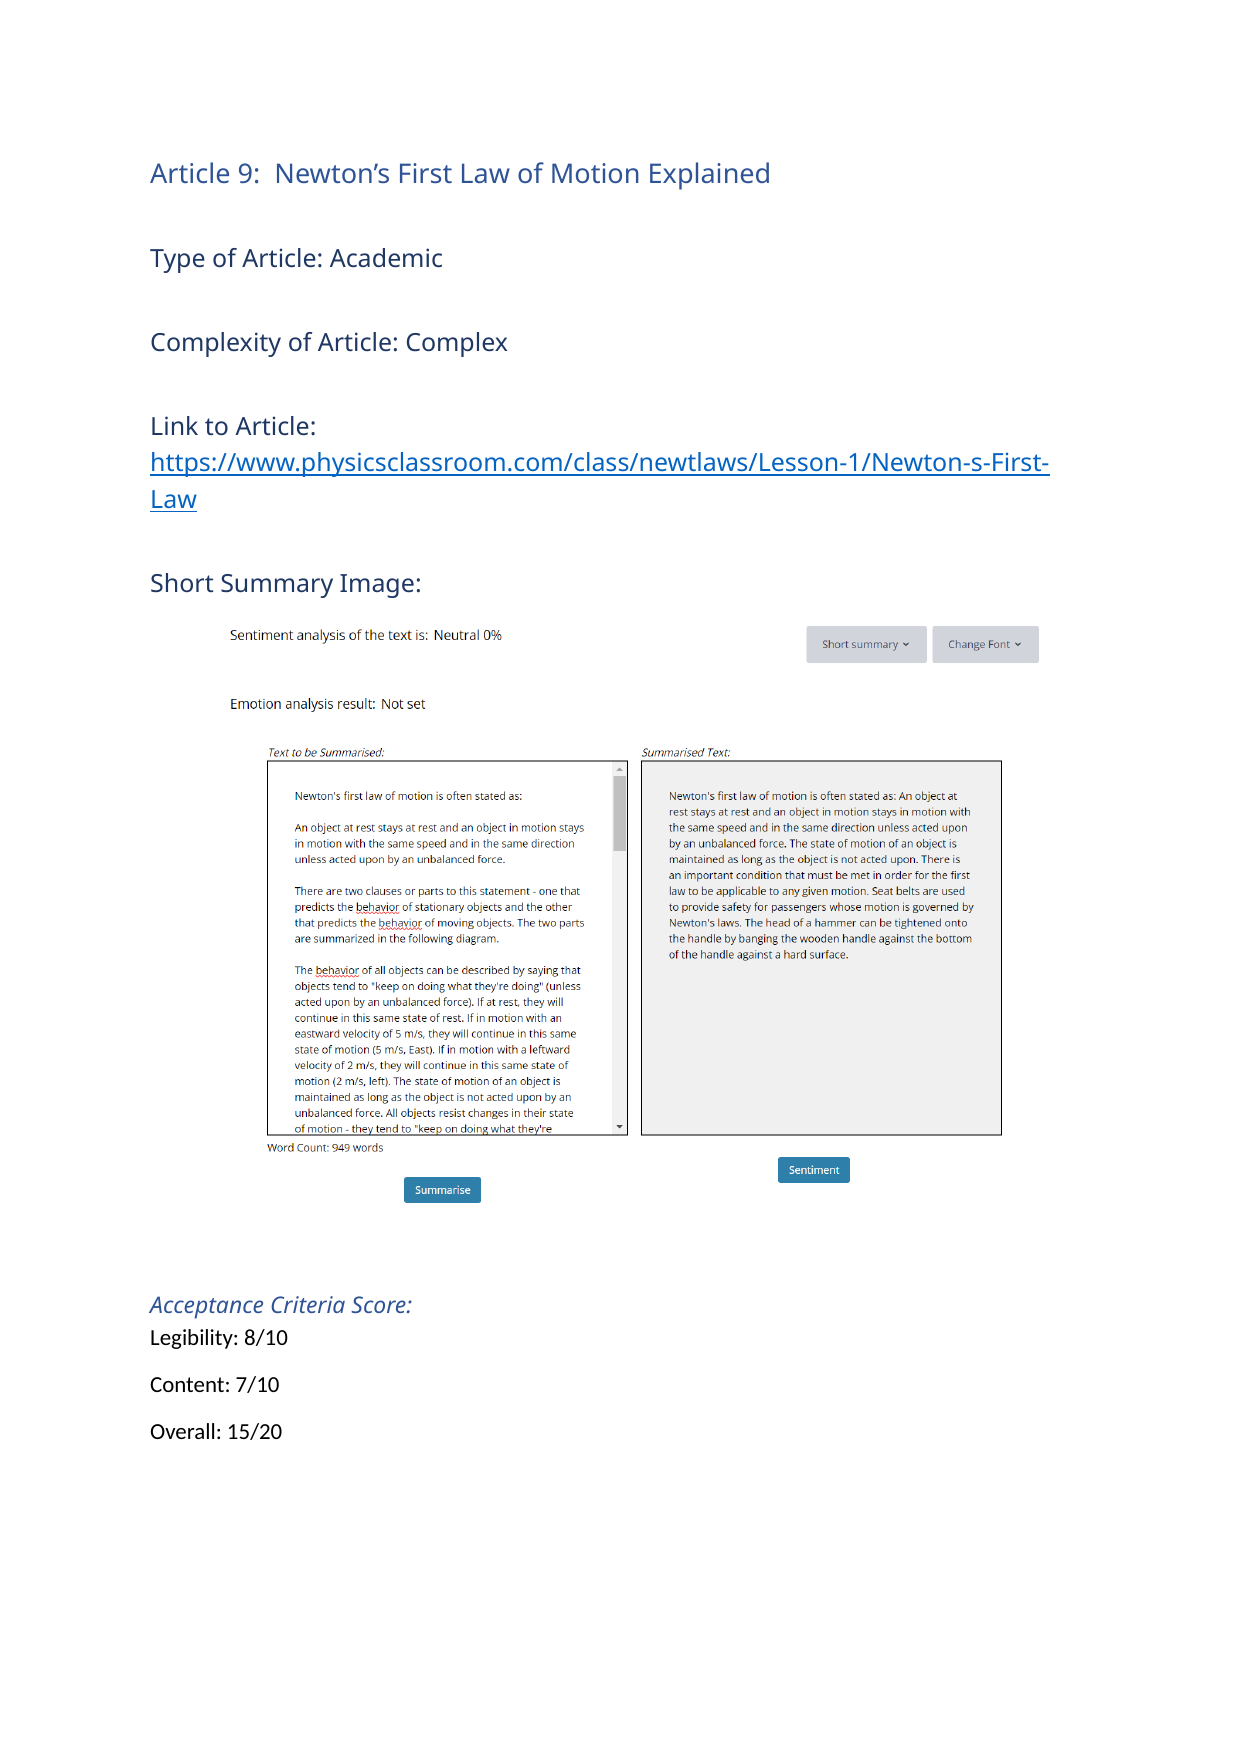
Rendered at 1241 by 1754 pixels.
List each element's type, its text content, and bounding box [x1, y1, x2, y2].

subtitle Link to Article: https://www.physicsclassroom.com/class/newtlaws/Lesson-1/Newton-s-First-Law [150, 408, 1090, 516]
subtitle Type of Article: Academic [150, 241, 1090, 275]
picture [150, 602, 1091, 1224]
text Legibility: 8/10 [150, 1323, 1090, 1351]
subtitle Short Summary Image: [150, 565, 1090, 599]
subtitle Complexity of Article: Complex [150, 324, 1090, 358]
subtitle Article 9: Newton’s First Law of Motion Explained [150, 154, 1090, 191]
subtitle Acceptance Criteria Score: [150, 1289, 1090, 1321]
text Content: 7/10 [150, 1370, 1090, 1398]
text Overall: 15/20 [150, 1417, 1090, 1445]
